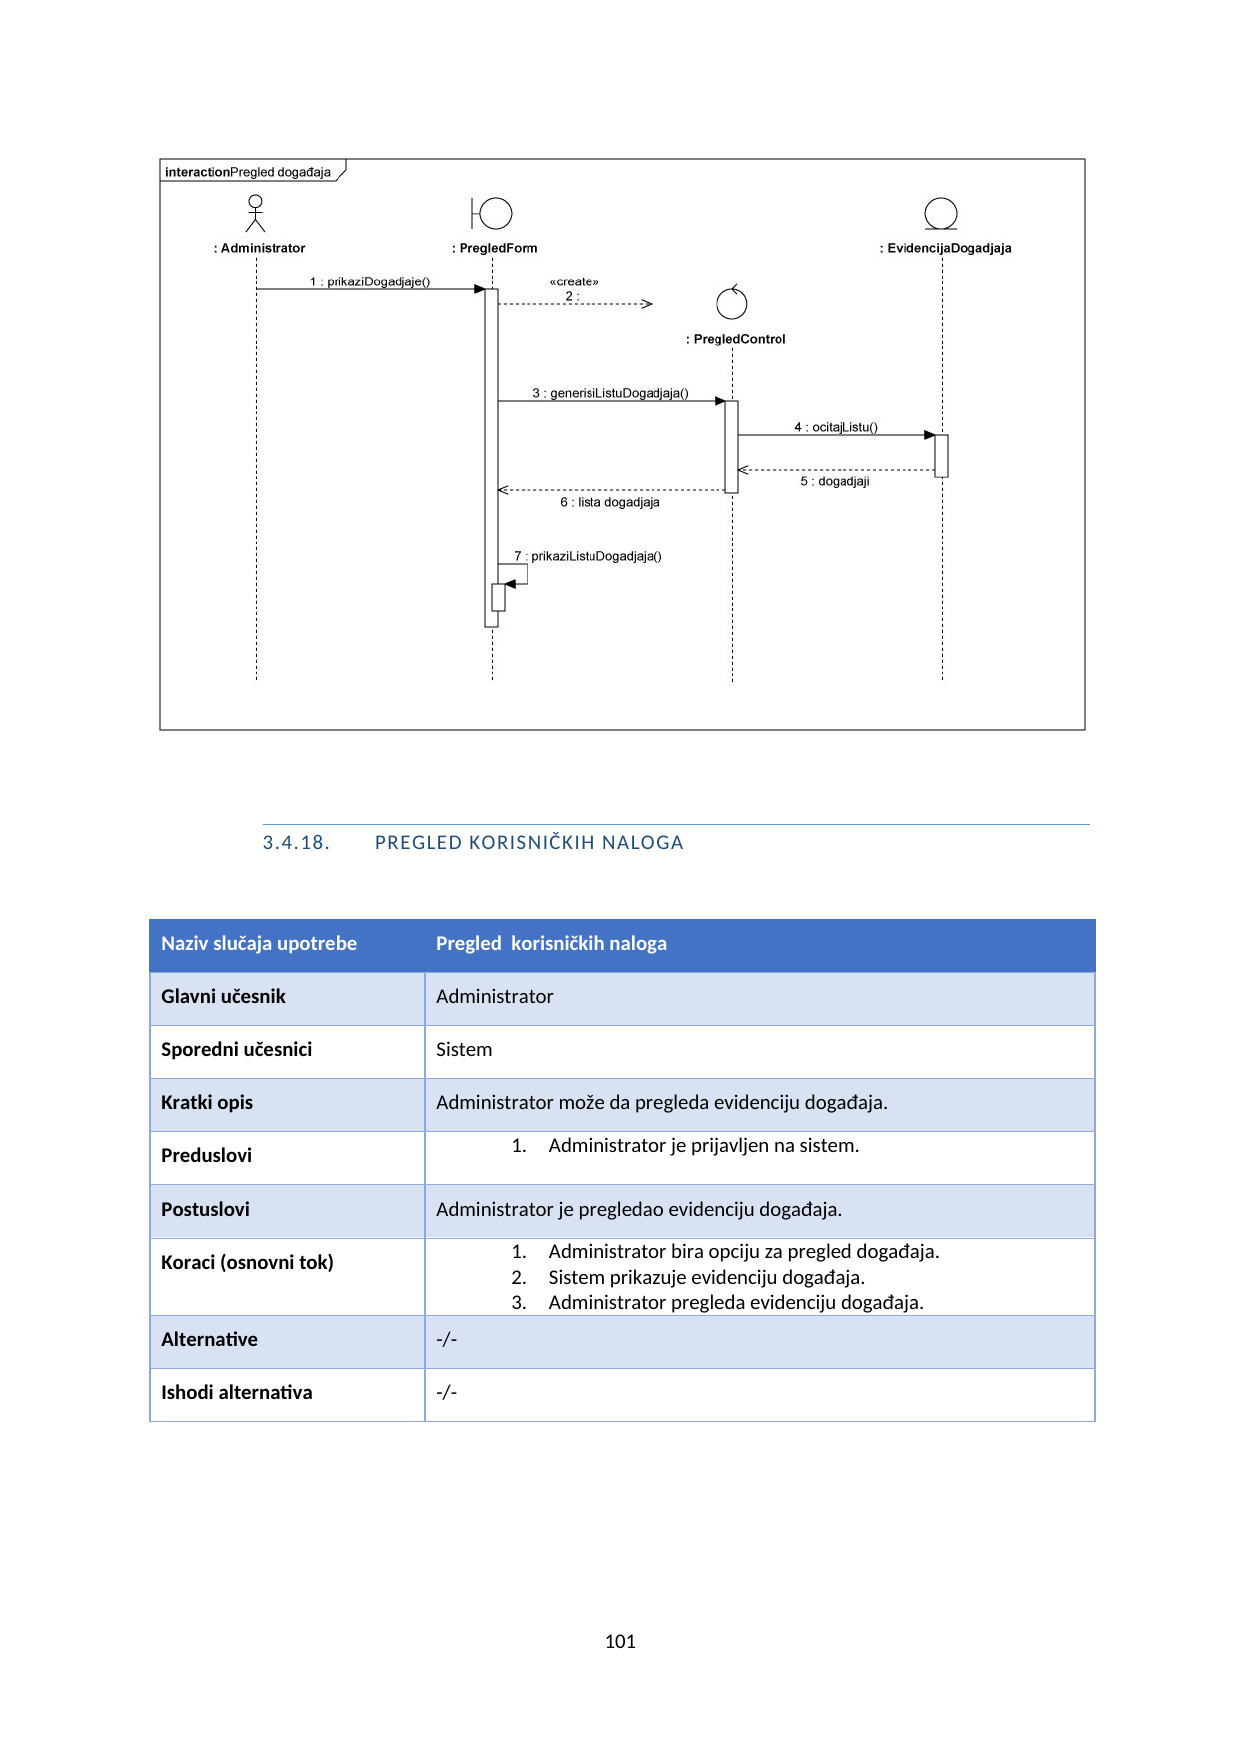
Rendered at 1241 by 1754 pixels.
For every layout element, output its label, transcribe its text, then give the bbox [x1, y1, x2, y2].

table_header Pregled korisničkih naloga [426, 920, 1094, 972]
table_cell Sistem [426, 1026, 1094, 1078]
table_cell -/- [426, 1369, 1094, 1421]
table_cell Ishodi alternativa [151, 1369, 424, 1421]
table_cell Preduslovi [151, 1132, 424, 1184]
table_cell Administrator je pregledao evidenciju događaja. [426, 1185, 1094, 1237]
table_cell Postuslovi [151, 1185, 424, 1237]
table_cell Sporedni učesnici [151, 1026, 424, 1078]
table_header Naziv slučaja upotrebe [151, 920, 424, 972]
table_cell Koraci (osnovni tok) [151, 1239, 424, 1315]
table_cell Kratki opis [151, 1079, 424, 1131]
table_cell Administrator bira opciju za pregled događaja. Sistem prikazuje evidenciju događaja. Administrator pregleda evidenciju događaja. [426, 1239, 1094, 1315]
table_cell Administrator može da pregleda evidenciju događaja. [426, 1079, 1094, 1131]
table_cell Alternative [151, 1316, 424, 1368]
table_cell Glavni učesnik [151, 973, 424, 1025]
table_cell Administrator [426, 973, 1094, 1025]
picture [150, 150, 1094, 739]
table_cell -/- [426, 1316, 1094, 1368]
subtitle Pregled korisničkih naloga [262, 825, 1090, 854]
table_cell Administrator je prijavljen na sistem. [426, 1132, 1094, 1184]
